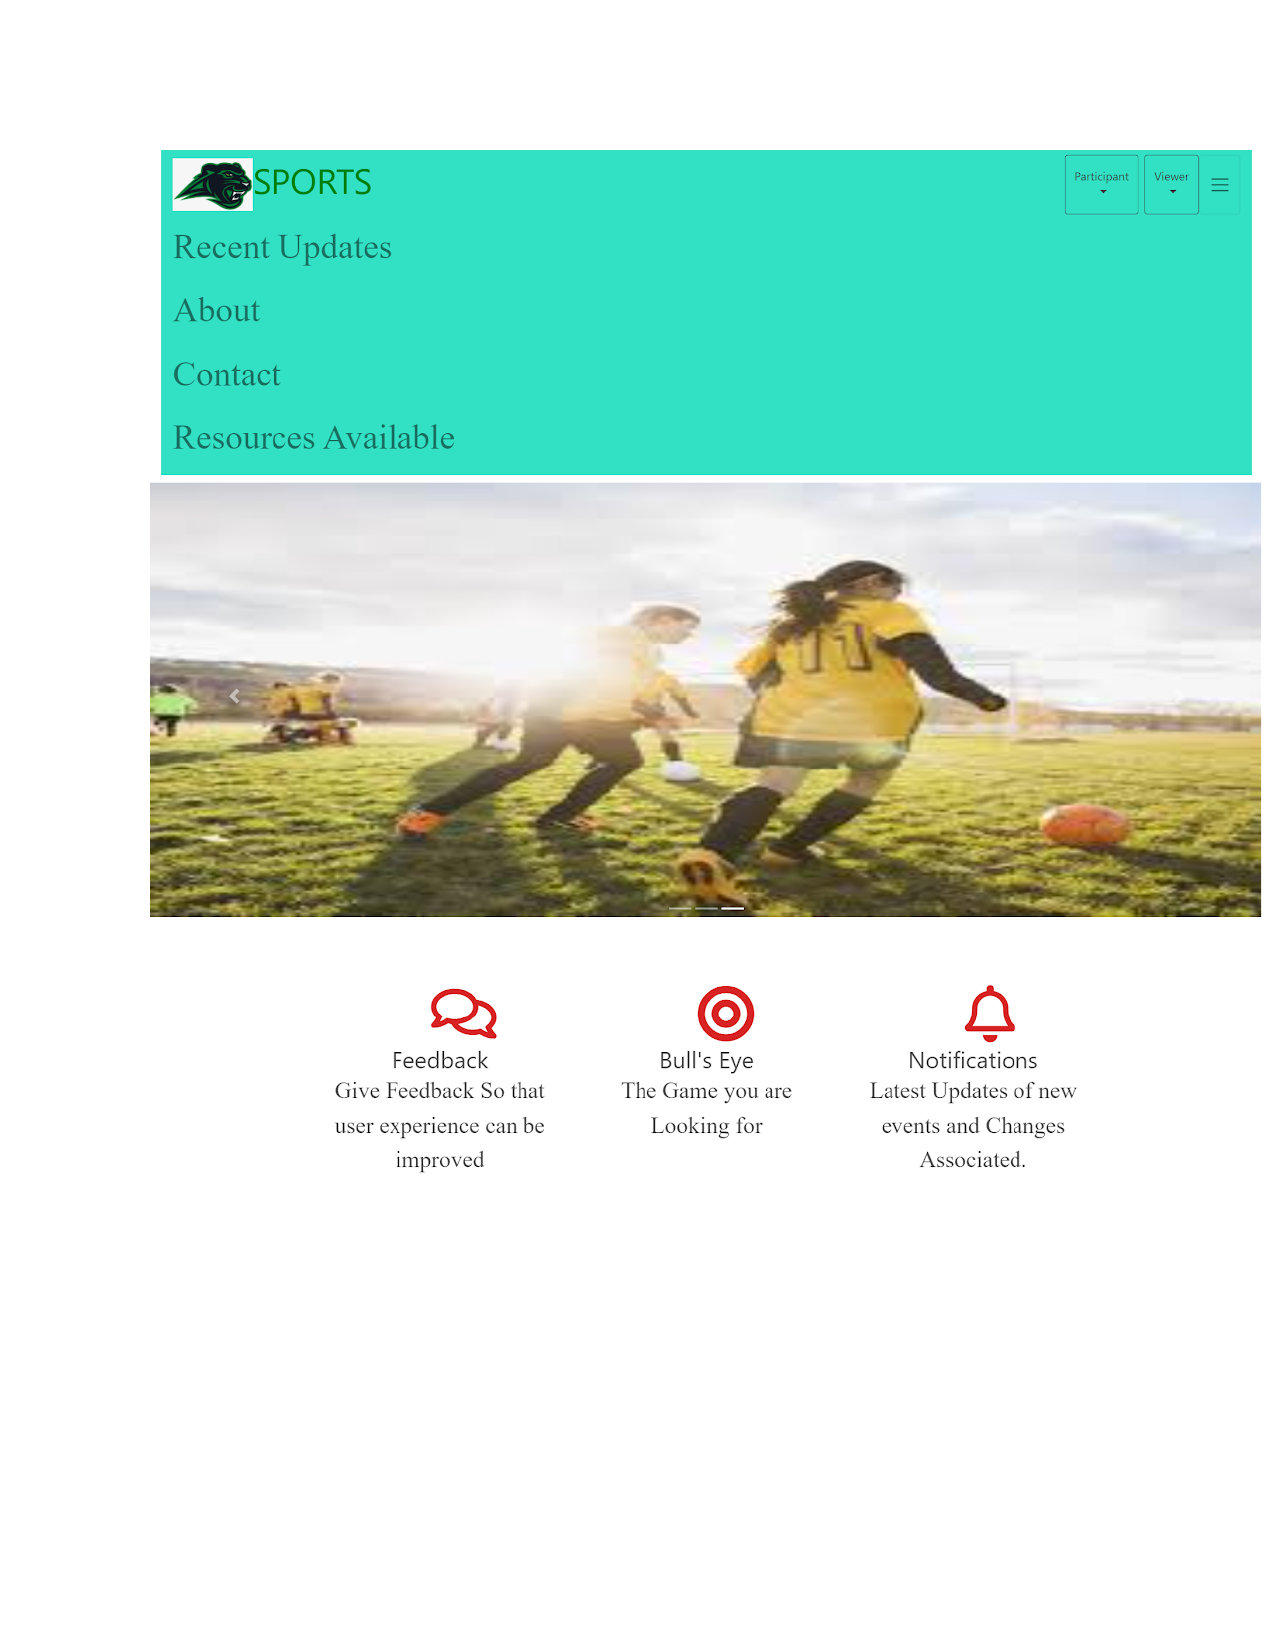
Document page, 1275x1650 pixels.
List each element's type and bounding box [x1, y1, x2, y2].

picture [150, 150, 1262, 1230]
